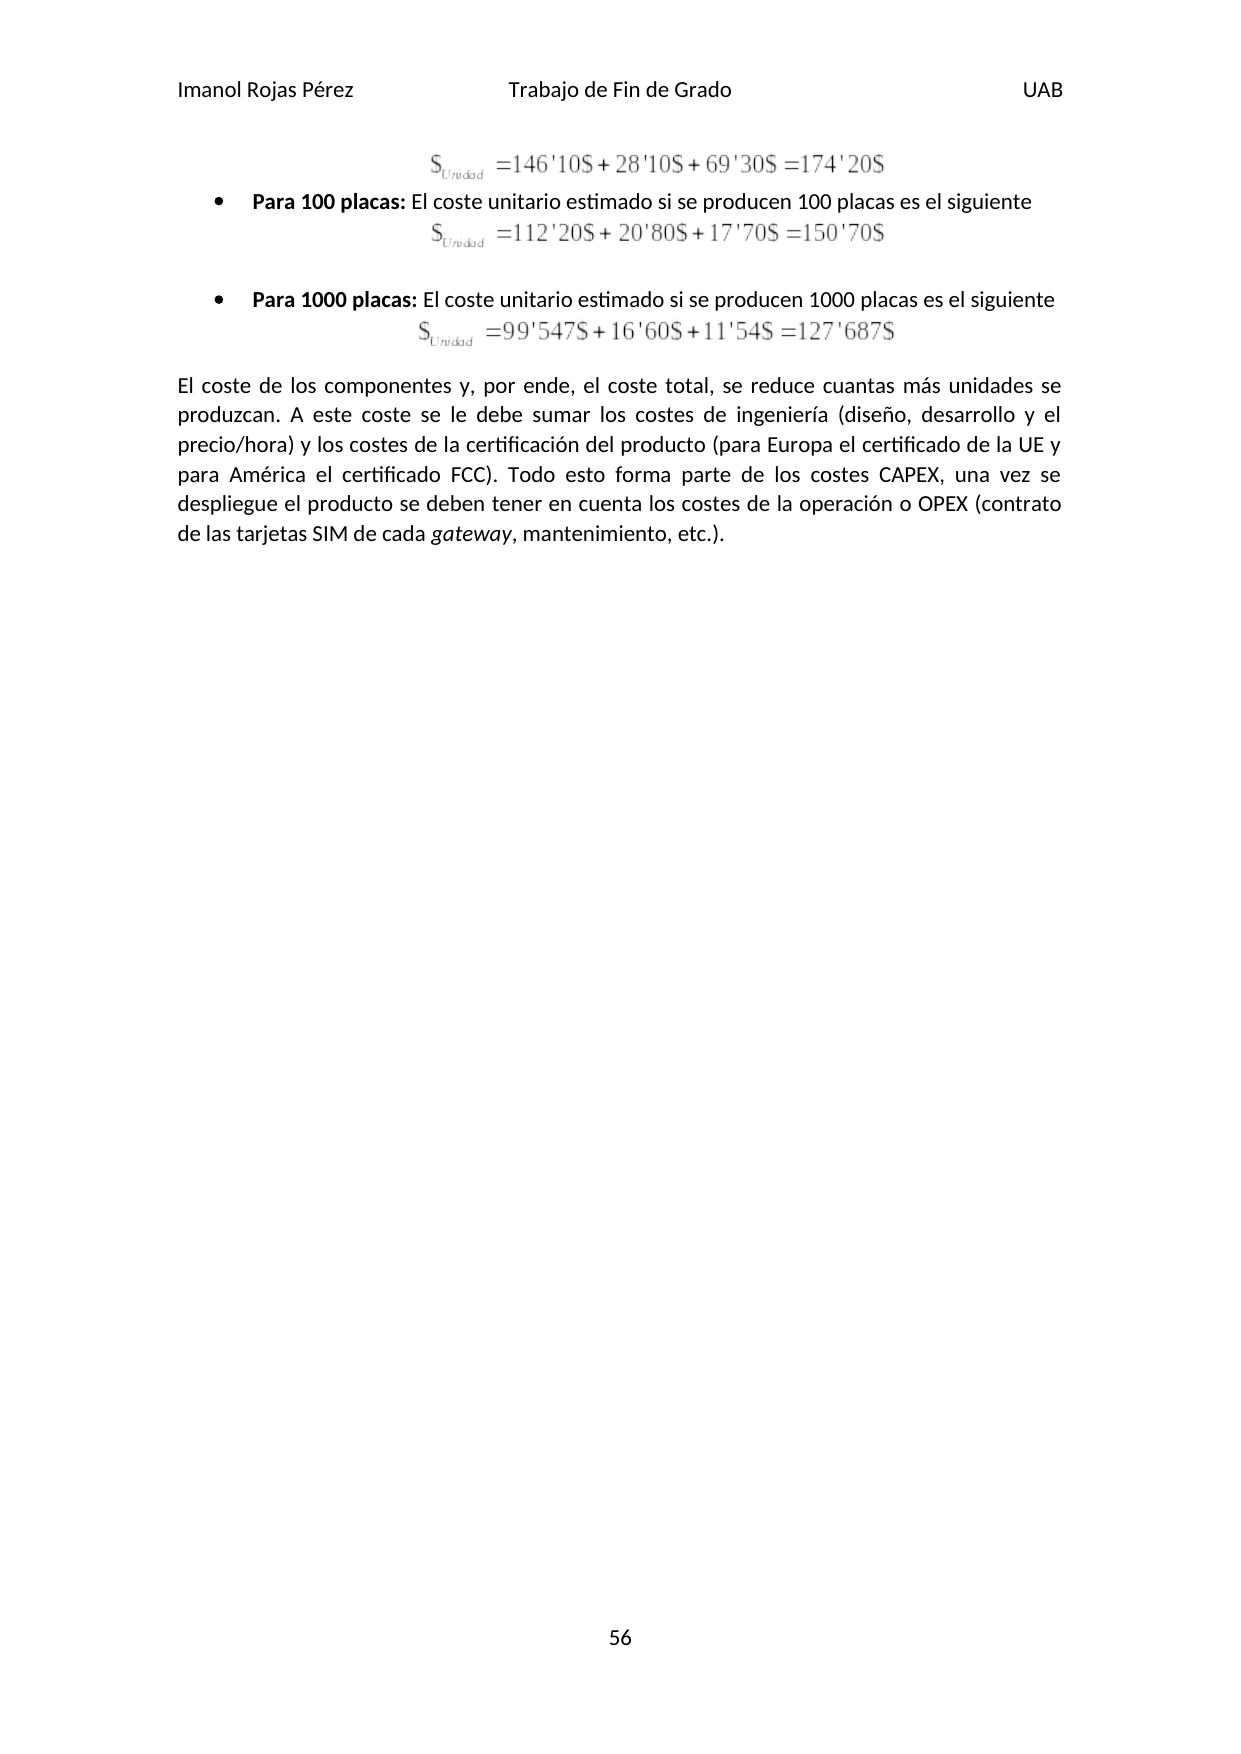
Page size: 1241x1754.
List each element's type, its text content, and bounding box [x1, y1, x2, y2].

list Para 1000 placas: El coste unitario estimado si se producen 1000 placas es el siguiente [215, 285, 1063, 313]
text El coste de los componentes y, por ende, el coste total, se reduce cuantas más unidades se produzcan. A este coste se le debe sumar los costes de ingeniería (diseño, desarrollo y el precio/hora) y los costes de la certificación del producto (para Europa el certificado de la UE y para América el certificado FCC). Todo esto forma parte de los costes CAPEX, una vez se despliegue el producto se deben tener en cuenta los costes de la operación o OPEX (contrato de las tarjetas SIM de cada gateway, mantenimiento, etc.). [177, 371, 1063, 547]
list Para 100 placas: El coste unitario estimado si se producen 100 placas es el siguiente [215, 187, 1063, 215]
